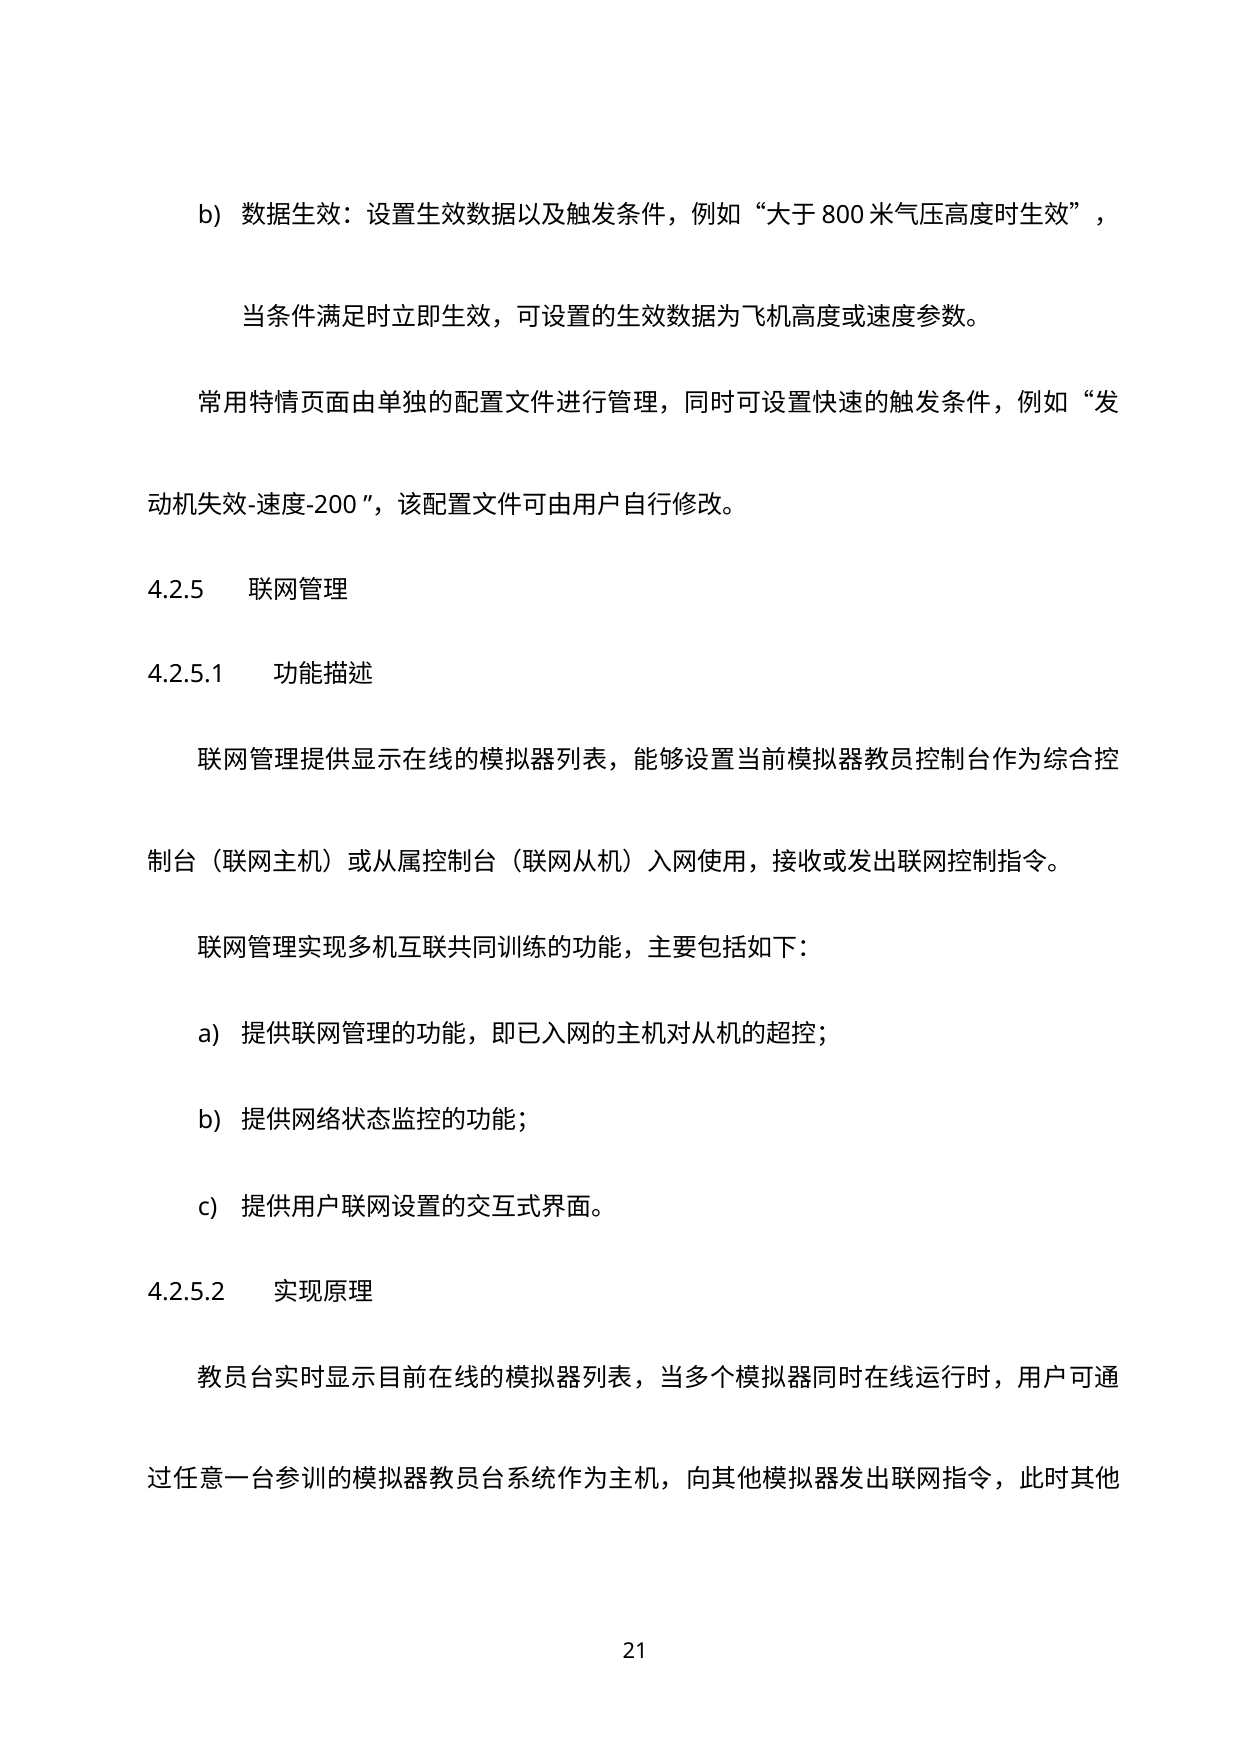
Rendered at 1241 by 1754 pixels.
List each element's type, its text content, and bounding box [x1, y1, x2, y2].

subtitle 实现原理 [148, 1256, 1122, 1324]
subtitle 联网管理 [148, 554, 1122, 622]
text 常用特情页面由单独的配置文件进行管理，同时可设置快速的触发条件，例如“发动机失效-速度-200 ”，该配置文件可由用户自行修改。 [148, 366, 1122, 536]
text 提供网络状态监控的功能； [198, 1084, 1122, 1152]
subtitle 功能描述 [148, 639, 1122, 707]
text 联网管理实现多机互联共同训练的功能，主要包括如下： [148, 912, 1122, 980]
text 提供用户联网设置的交互式界面。 [198, 1170, 1122, 1238]
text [148, 1341, 1122, 1511]
list 提供联网管理的功能，即已入网的主机对从机的超控； [198, 998, 1122, 1066]
text 联网管理提供显示在线的模拟器列表，能够设置当前模拟器教员控制台作为综合控制台（联网主机）或从属控制台（联网从机）入网使用，接收或发出联网控制指令。 [148, 724, 1122, 894]
text 数据生效：设置生效数据以及触发条件，例如“大于800米气压高度时生效”，当条件满足时立即生效，可设置的生效数据为飞机高度或速度参数。 [198, 178, 1122, 348]
